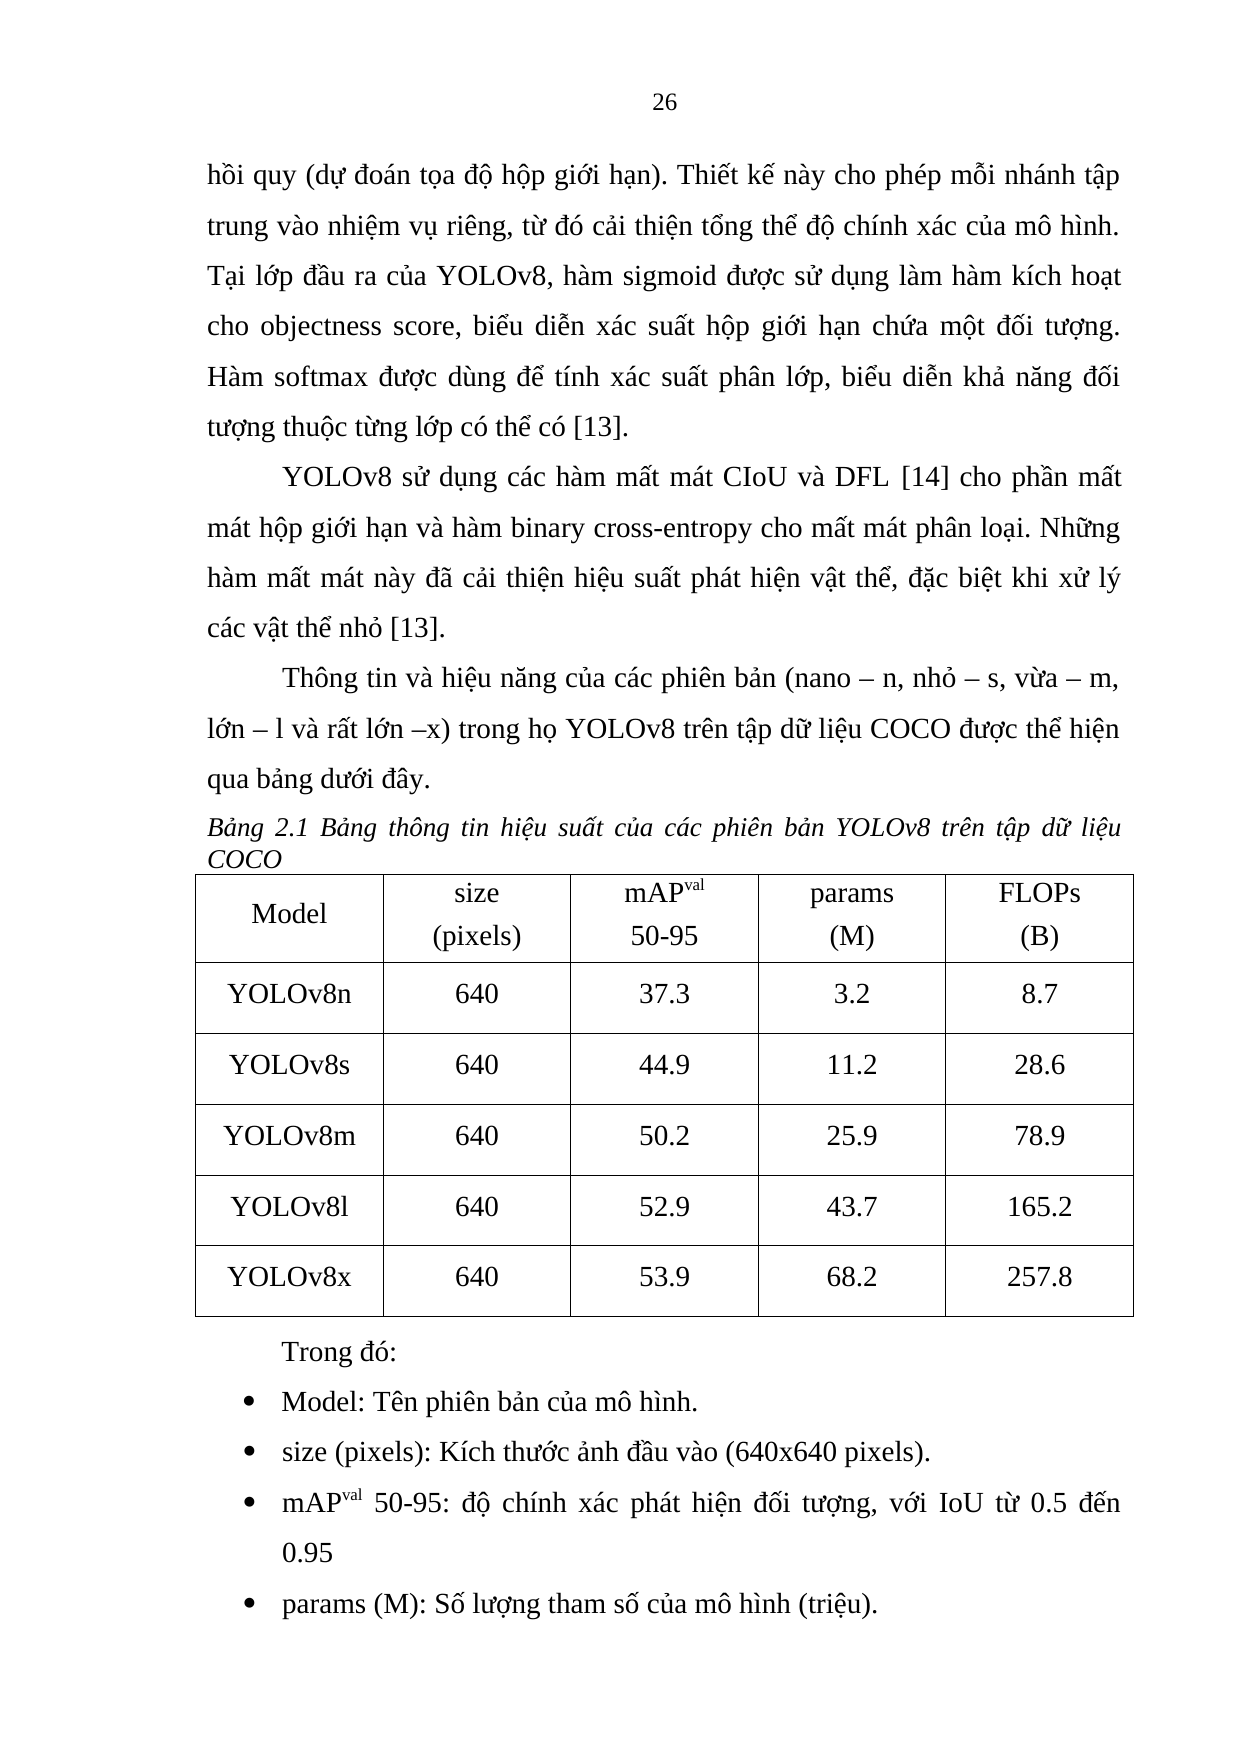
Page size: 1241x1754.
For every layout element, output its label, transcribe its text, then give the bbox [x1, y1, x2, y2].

table_cell 165.2 [946, 1176, 1133, 1245]
table_cell 640 [384, 963, 570, 1033]
table_cell YOLOv8x [196, 1246, 383, 1316]
text Thông tin và hiệu năng của các phiên bản (nano – n, nhỏ – s, vừa – m, lớn – l và rất lớn –x) trong họ YOLOv8 trên tập dữ liệu COCO được thể hiện qua bảng dưới đây. [207, 661, 1122, 795]
table_header params (M) [759, 875, 945, 962]
table_cell 640 [384, 1176, 570, 1245]
table_header mAPval 50-95 [571, 875, 758, 962]
table_cell 68.2 [759, 1246, 945, 1316]
table_cell 640 [384, 1105, 570, 1174]
list size (pixels): Kích thước ảnh đầu vào (640x640 pixels). [244, 1434, 1122, 1468]
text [207, 157, 1122, 443]
table_cell YOLOv8l [196, 1176, 383, 1245]
table_cell 53.9 [571, 1246, 758, 1316]
table_cell 43.7 [759, 1176, 945, 1245]
table_cell 640 [384, 1246, 570, 1316]
text YOLOv8 sử dụng các hàm mất mát CIoU và DFL cho phần mất mát hộp giới hạn và hàm binary cross-entropy cho mất mát phân loại. Những hàm mất mát này đã cải thiện hiệu suất phát hiện vật thể, đặc biệt khi xử lý các vật thể nhỏ . [207, 459, 1122, 644]
text Bảng 2.1 Bảng thông tin hiệu suất của các phiên bản YOLOv8 trên tập dữ liệu COCO [207, 812, 1122, 874]
table_header FLOPs (B) [946, 875, 1133, 962]
table_cell 44.9 [571, 1034, 758, 1104]
list Model: Tên phiên bản của mô hình. [244, 1384, 1122, 1418]
table_cell YOLOv8m [196, 1105, 383, 1174]
table_cell YOLOv8n [196, 963, 383, 1033]
table_cell 50.2 [571, 1105, 758, 1174]
table_cell YOLOv8s [196, 1034, 383, 1104]
list mAPval 50-95: độ chính xác phát hiện đối tượng, với IoU từ 0.5 đến 0.95 [244, 1485, 1122, 1569]
table_cell 257.8 [946, 1246, 1133, 1316]
table_cell 11.2 [759, 1034, 945, 1104]
table_cell 28.6 [946, 1034, 1133, 1104]
table_cell 78.9 [946, 1105, 1133, 1174]
table_header Model [196, 875, 383, 962]
table_header size (pixels) [384, 875, 570, 962]
table_cell 640 [384, 1034, 570, 1104]
table_cell 52.9 [571, 1176, 758, 1245]
table_cell 3.2 [759, 963, 945, 1033]
text Trong đó: [207, 1334, 1122, 1367]
table_cell 37.3 [571, 963, 758, 1033]
table_cell 25.9 [759, 1105, 945, 1174]
list params (M): Số lượng tham số của mô hình (triệu). [244, 1586, 1122, 1619]
table_cell 8.7 [946, 963, 1133, 1033]
